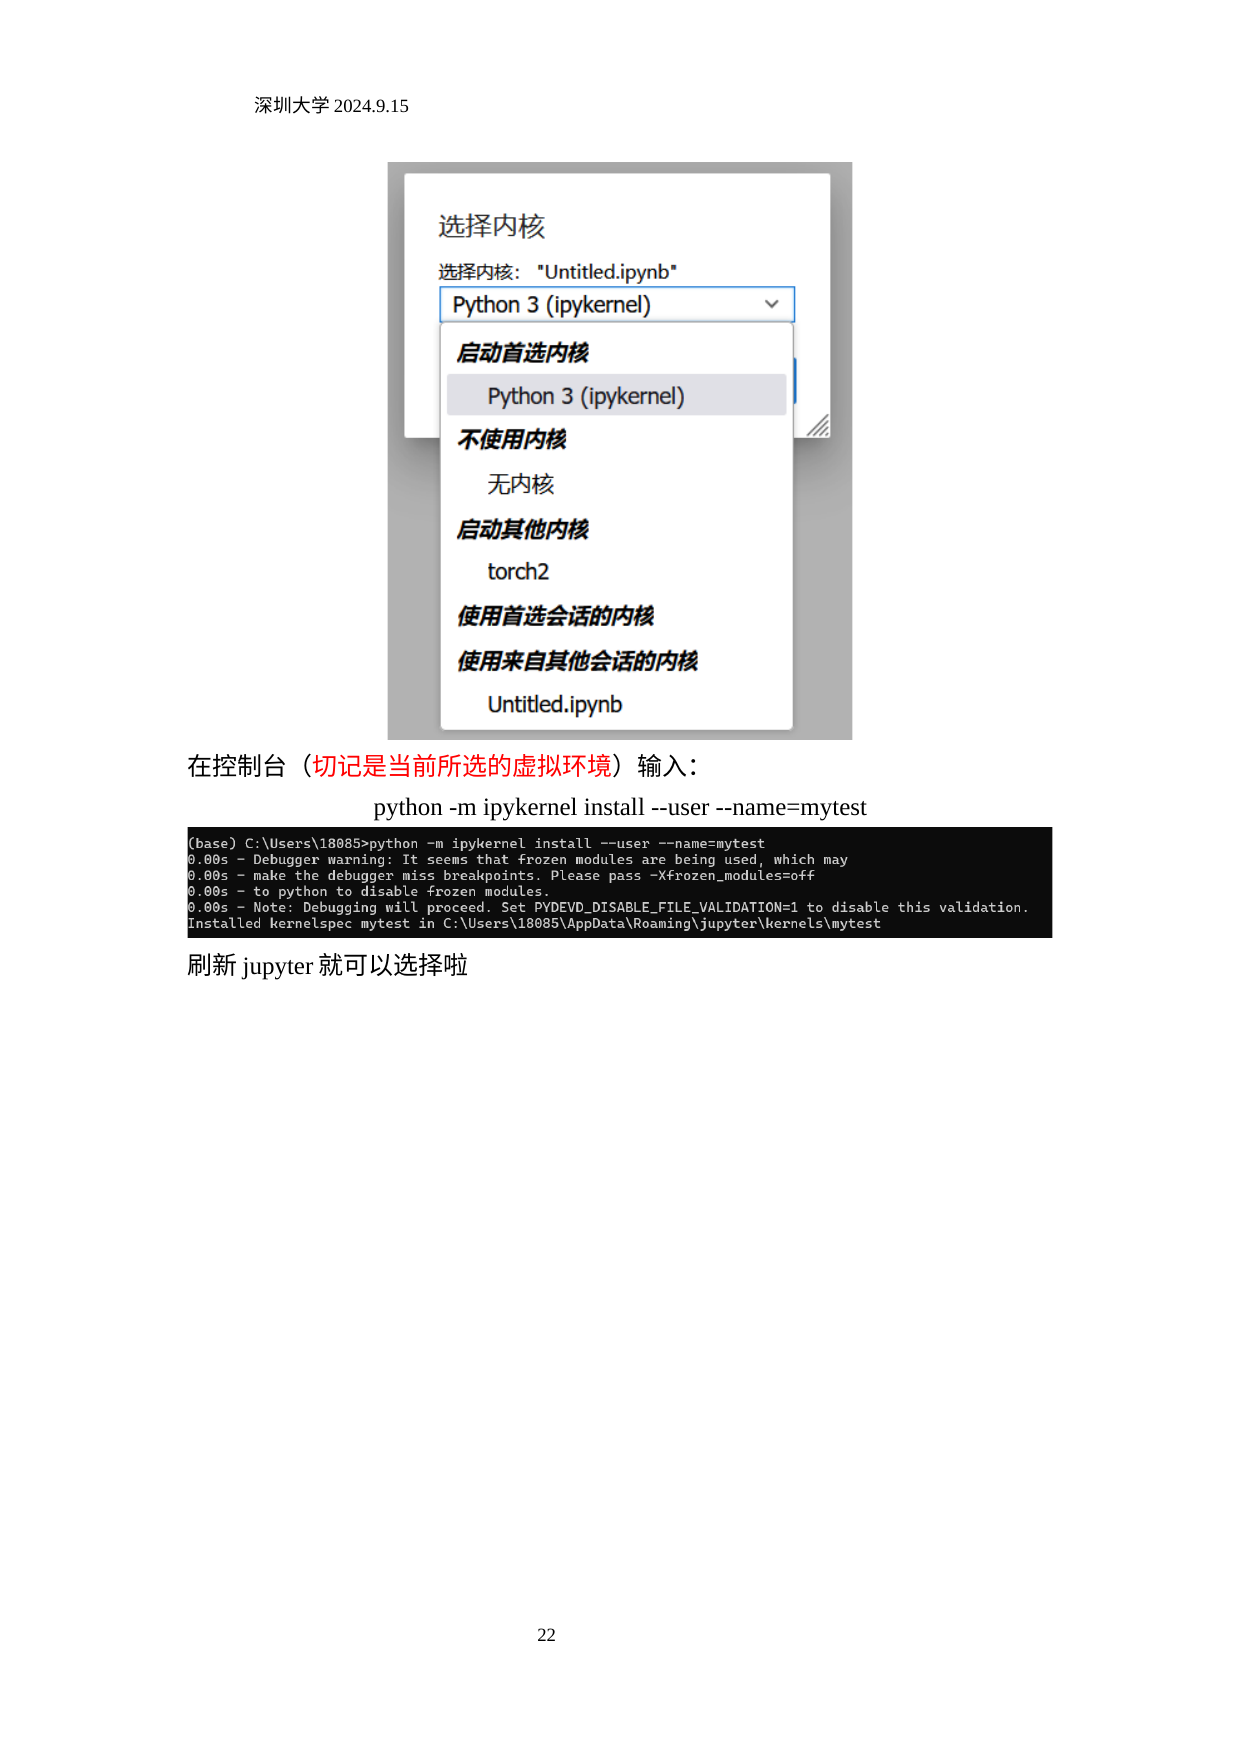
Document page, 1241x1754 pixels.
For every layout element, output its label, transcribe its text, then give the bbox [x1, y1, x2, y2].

text 刷新jupyter就可以选择啦 [187, 945, 1053, 981]
text 在控制台（切记是当前所选的虚拟环境）输入： [187, 747, 1053, 783]
text python -m ipykernel install --user --name=mytest [187, 792, 1053, 821]
picture [187, 827, 1053, 938]
picture [387, 162, 853, 740]
